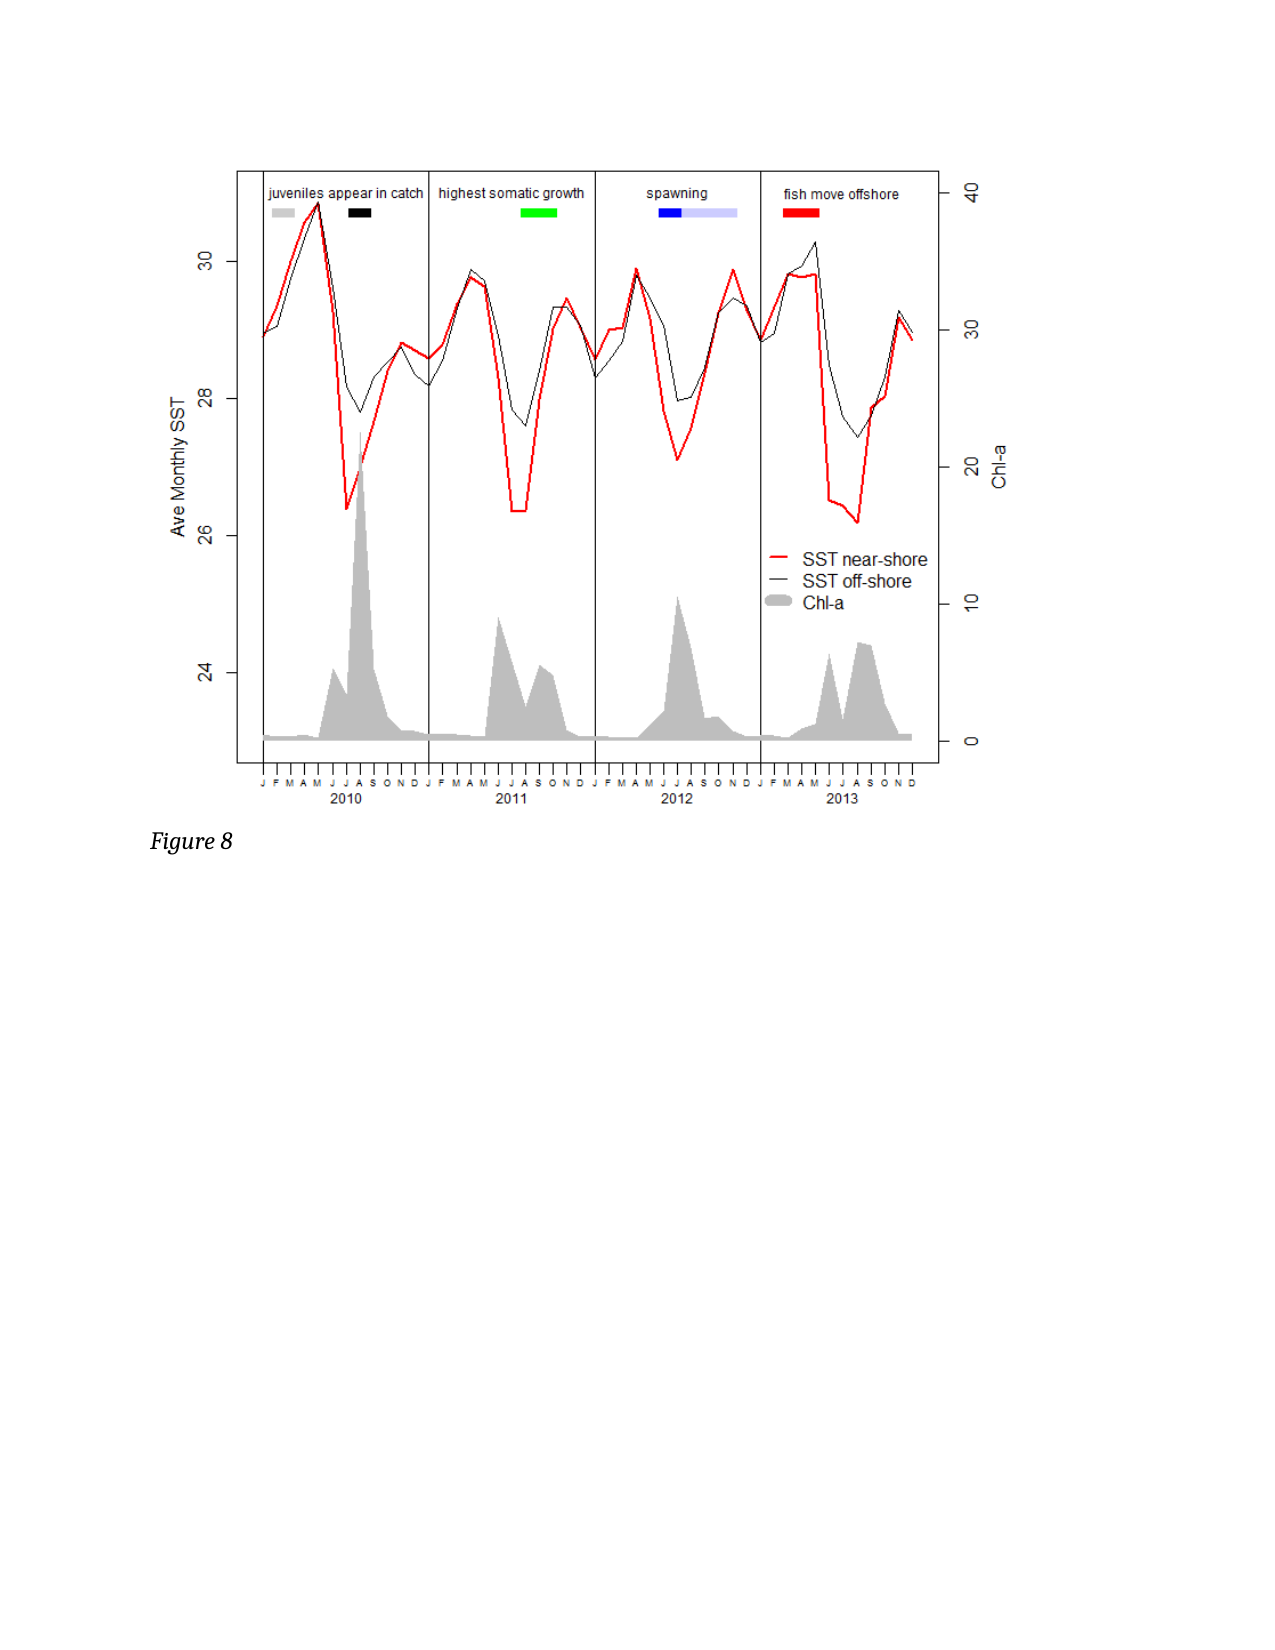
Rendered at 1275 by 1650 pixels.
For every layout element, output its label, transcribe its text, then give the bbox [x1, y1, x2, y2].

picture [150, 150, 1025, 807]
text Figure 8 [150, 827, 1125, 856]
